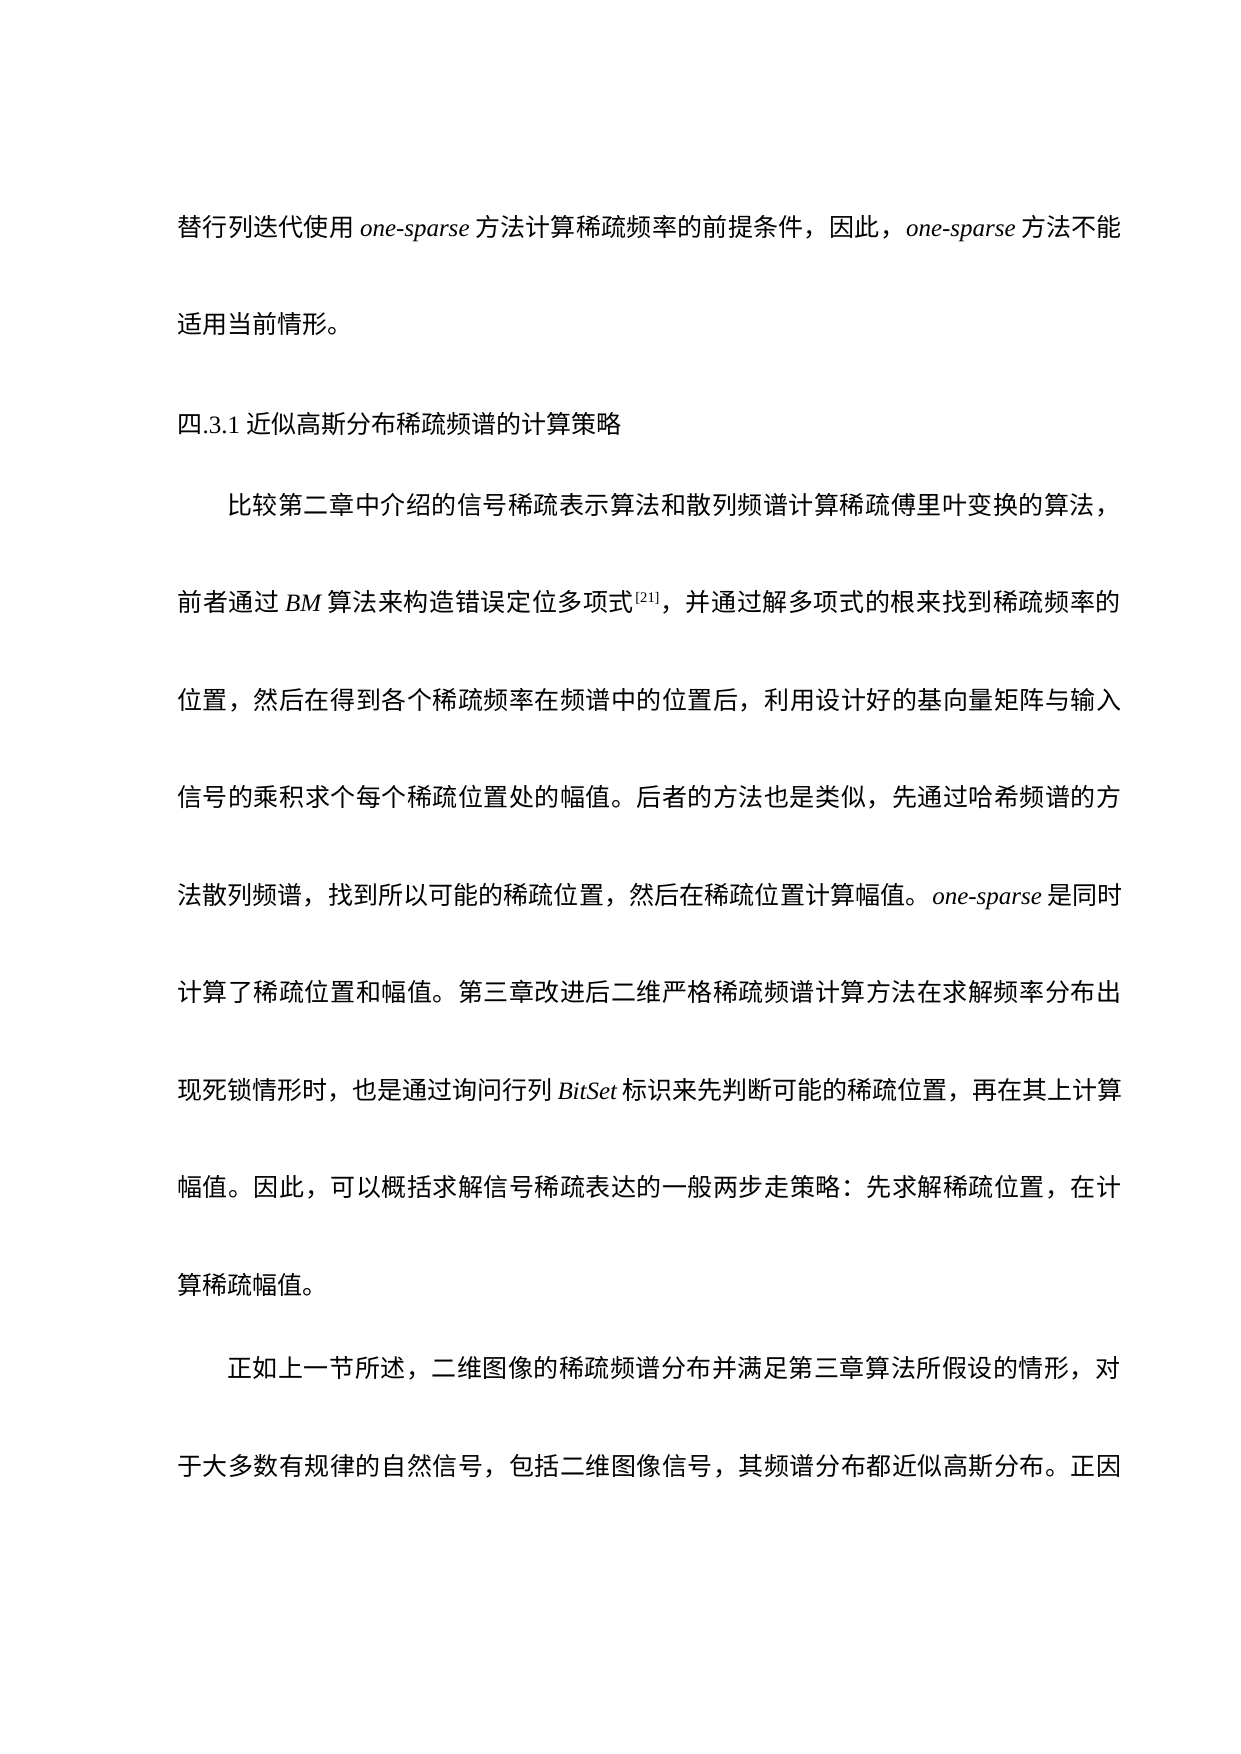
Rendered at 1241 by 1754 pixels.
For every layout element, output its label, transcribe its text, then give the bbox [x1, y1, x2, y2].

text 比较第二章中介绍的信号稀疏表示算法和散列频谱计算稀疏傅里叶变换的算法，前者通过BM算法来构造错误定位多项式[21]，并通过解多项式的根来找到稀疏频率的位置，然后在得到各个稀疏频率在频谱中的位置后，利用设计好的基向量矩阵与输入信号的乘积求个每个稀疏位置处的幅值。后者的方法也是类似，先通过哈希频谱的方法散列频谱，找到所以可能的稀疏位置，然后在稀疏位置计算幅值。one-sparse是同时计算了稀疏位置和幅值。第三章改进后二维严格稀疏频谱计算方法在求解频率分布出现死锁情形时，也是通过询问行列BitSet标识来先判断可能的稀疏位置，再在其上计算幅值。因此，可以概括求解信号稀疏表达的一般两步走策略：先求解稀疏位置，在计算稀疏幅值。 [177, 471, 1122, 1316]
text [177, 193, 1122, 355]
subtitle 近似高斯分布稀疏频谱的计算策略 [177, 390, 1122, 455]
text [177, 1334, 1122, 1497]
